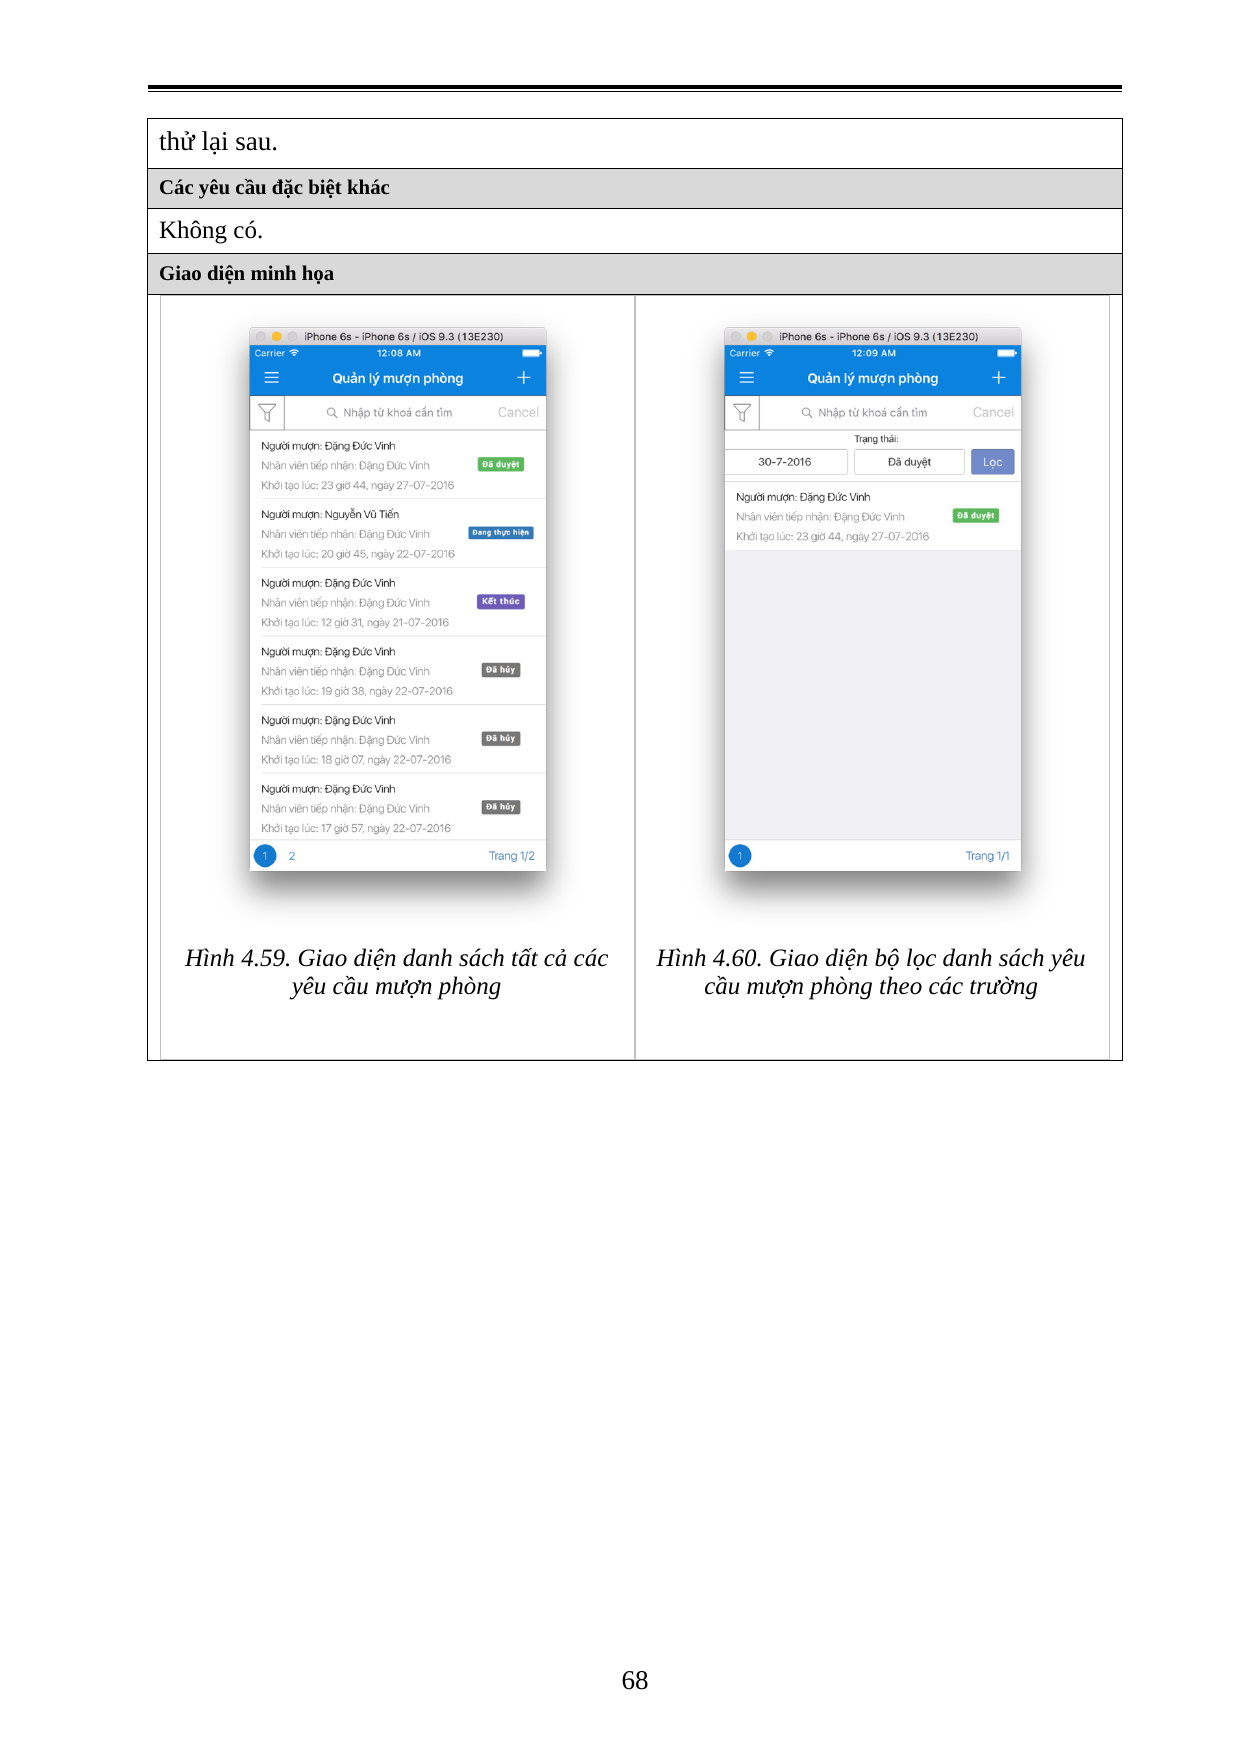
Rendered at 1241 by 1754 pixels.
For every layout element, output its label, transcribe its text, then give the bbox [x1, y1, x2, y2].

table_cell Giao diện minh họa [148, 254, 1122, 294]
table_cell Không có. [148, 209, 1122, 253]
table_cell [1110, 295, 1122, 1060]
table_cell [161, 296, 634, 1059]
table_cell Các yêu cầu đặc biệt khác [148, 169, 1122, 208]
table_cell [148, 119, 1122, 167]
picture [205, 302, 590, 934]
table_cell [148, 295, 160, 1060]
picture [680, 302, 1065, 934]
table_cell [636, 296, 1109, 1059]
